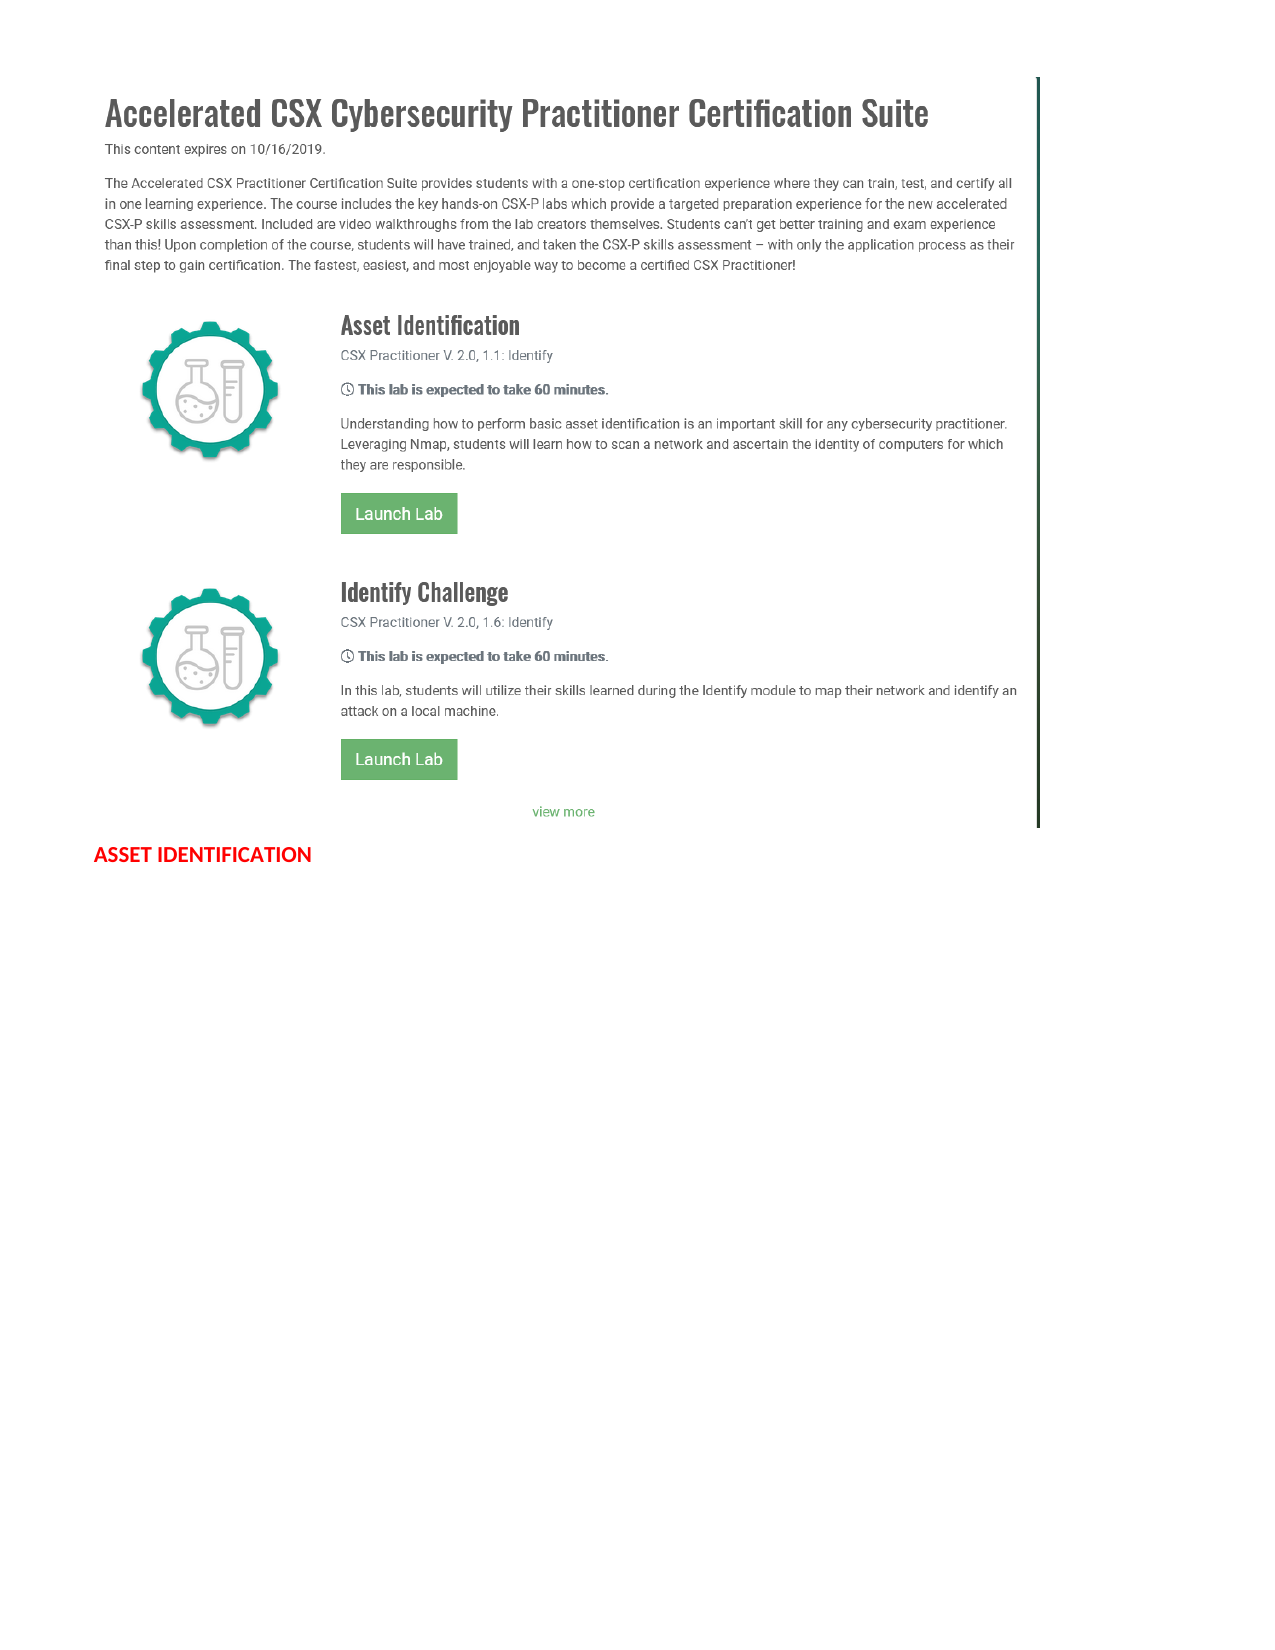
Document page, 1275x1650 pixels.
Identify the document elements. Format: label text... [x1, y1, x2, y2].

text ASSET IDENTIFICATION [94, 840, 1191, 868]
